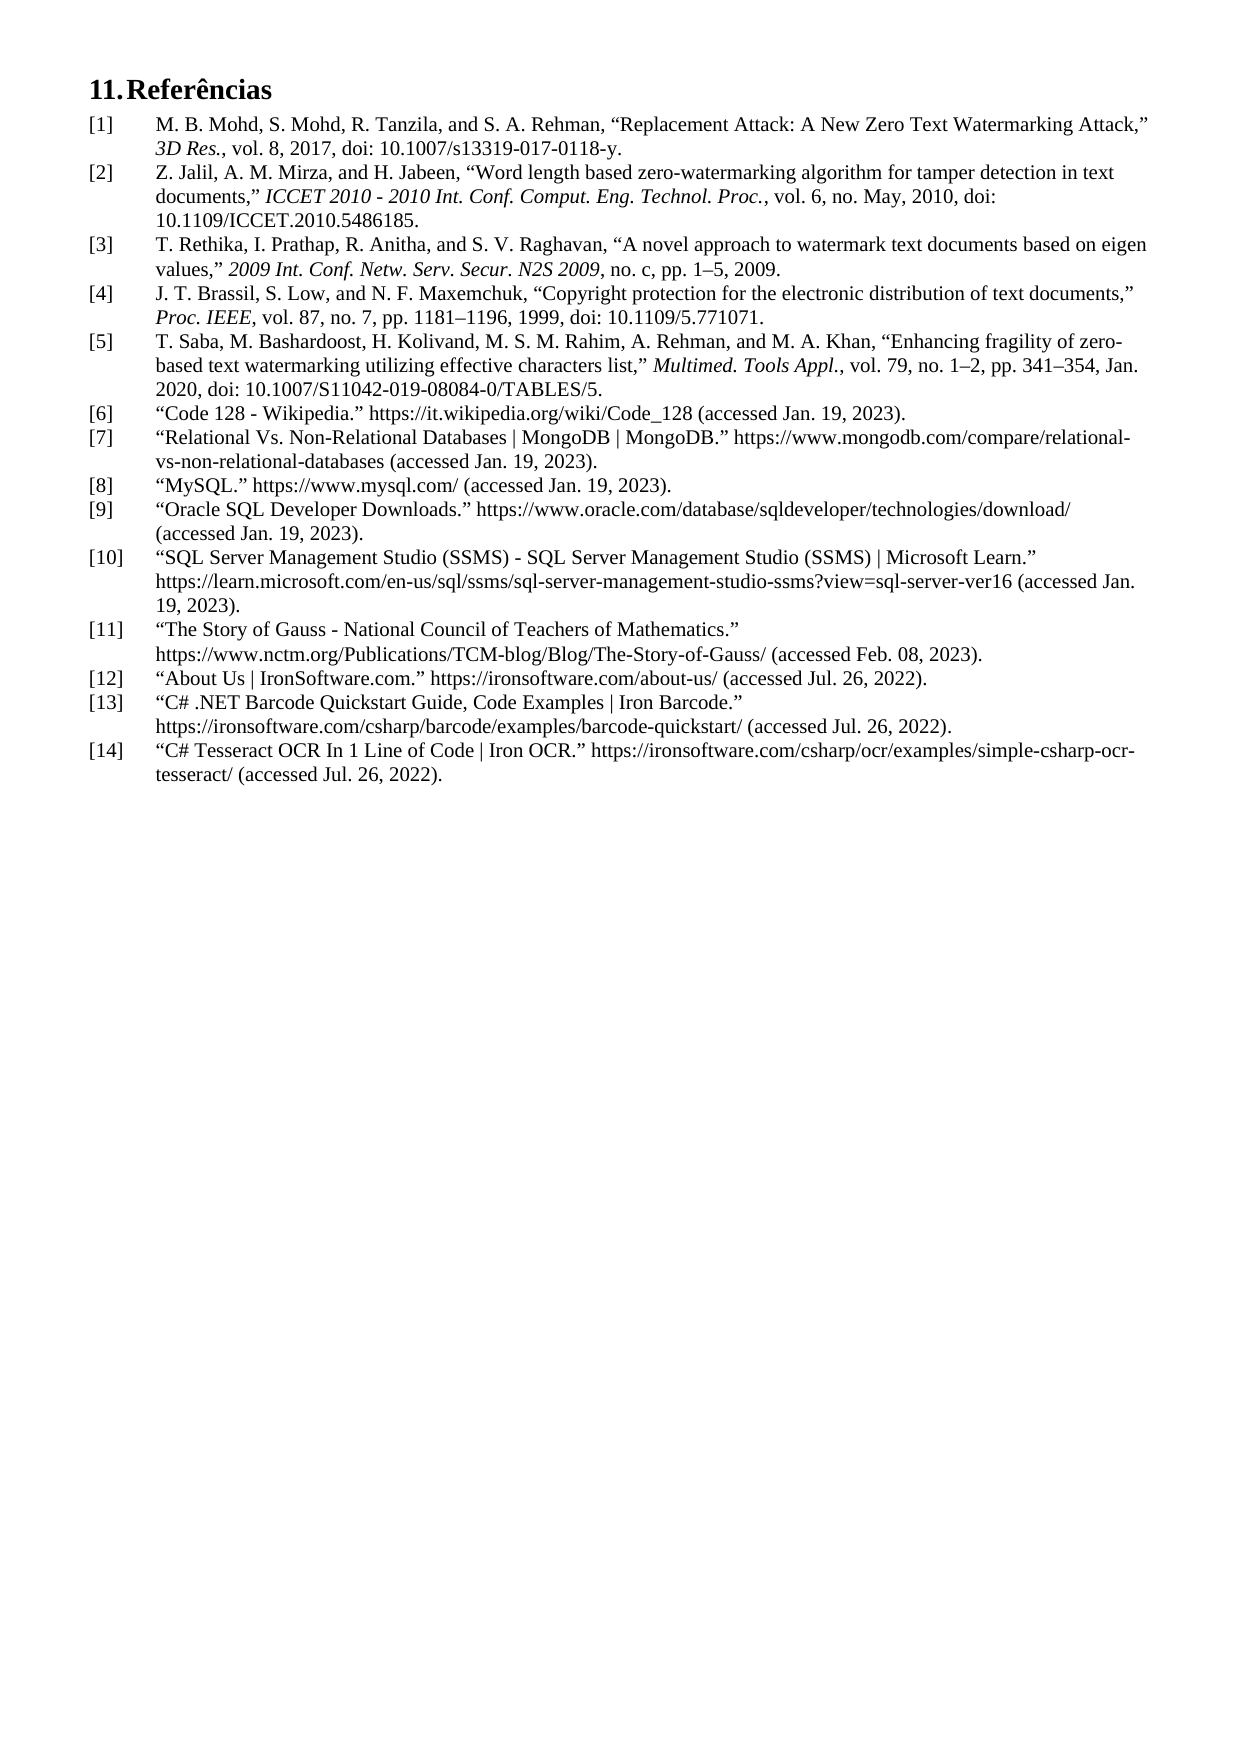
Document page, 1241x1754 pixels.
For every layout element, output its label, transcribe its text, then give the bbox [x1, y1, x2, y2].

text [3] T. Rethika, I. Prathap, R. Anitha, and S. V. Raghavan, “A novel approach to watermark text documents based on eigen values,” 2009 Int. Conf. Netw. Serv. Secur. N2S 2009, no. c, pp. 1–5, 2009. [89, 232, 1152, 281]
text [6] “Code 128 - Wikipedia.” https://it.wikipedia.org/wiki/Code_128 (accessed Jan. 19, 2023). [89, 401, 1152, 425]
text [1] M. B. Mohd, S. Mohd, R. Tanzila, and S. A. Rehman, “Replacement Attack: A New Zero Text Watermarking Attack,” 3D Res., vol. 8, 2017, doi: 10.1007/s13319-017-0118-y. [89, 112, 1152, 160]
text [11] “The Story of Gauss - National Council of Teachers of Mathematics.” https://www.nctm.org/Publications/TCM-blog/Blog/The-Story-of-Gauss/ (accessed Feb. 08, 2023). [89, 617, 1152, 666]
text [2] Z. Jalil, A. M. Mirza, and H. Jabeen, “Word length based zero-watermarking algorithm for tamper detection in text documents,” ICCET 2010 - 2010 Int. Conf. Comput. Eng. Technol. Proc., vol. 6, no. May, 2010, doi: 10.1109/ICCET.2010.5486185. [89, 160, 1152, 232]
subtitle Referências [89, 72, 1152, 106]
text [14] “C# Tesseract OCR In 1 Line of Code | Iron OCR.” https://ironsoftware.com/csharp/ocr/examples/simple-csharp-ocr-tesseract/ (accessed Jul. 26, 2022). [89, 738, 1152, 786]
text [8] “MySQL.” https://www.mysql.com/ (accessed Jan. 19, 2023). [89, 473, 1152, 497]
text [13] “C# .NET Barcode Quickstart Guide, Code Examples | Iron Barcode.” https://ironsoftware.com/csharp/barcode/examples/barcode-quickstart/ (accessed Jul. 26, 2022). [89, 689, 1152, 738]
text [5] T. Saba, M. Bashardoost, H. Kolivand, M. S. M. Rahim, A. Rehman, and M. A. Khan, “Enhancing fragility of zero-based text watermarking utilizing effective characters list,” Multimed. Tools Appl., vol. 79, no. 1–2, pp. 341–354, Jan. 2020, doi: 10.1007/S11042-019-08084-0/TABLES/5. [89, 329, 1152, 401]
text [10] “SQL Server Management Studio (SSMS) - SQL Server Management Studio (SSMS) | Microsoft Learn.” https://learn.microsoft.com/en-us/sql/ssms/sql-server-management-studio-ssms?view=sql-server-ver16 (accessed Jan. 19, 2023). [89, 545, 1152, 617]
text [9] “Oracle SQL Developer Downloads.” https://www.oracle.com/database/sqldeveloper/technologies/download/ (accessed Jan. 19, 2023). [89, 497, 1152, 545]
text [12] “About Us | IronSoftware.com.” https://ironsoftware.com/about-us/ (accessed Jul. 26, 2022). [89, 666, 1152, 689]
text [4] J. T. Brassil, S. Low, and N. F. Maxemchuk, “Copyright protection for the electronic distribution of text documents,” Proc. IEEE, vol. 87, no. 7, pp. 1181–1196, 1999, doi: 10.1109/5.771071. [89, 281, 1152, 329]
text [7] “Relational Vs. Non-Relational Databases | MongoDB | MongoDB.” https://www.mongodb.com/compare/relational-vs-non-relational-databases (accessed Jan. 19, 2023). [89, 425, 1152, 473]
